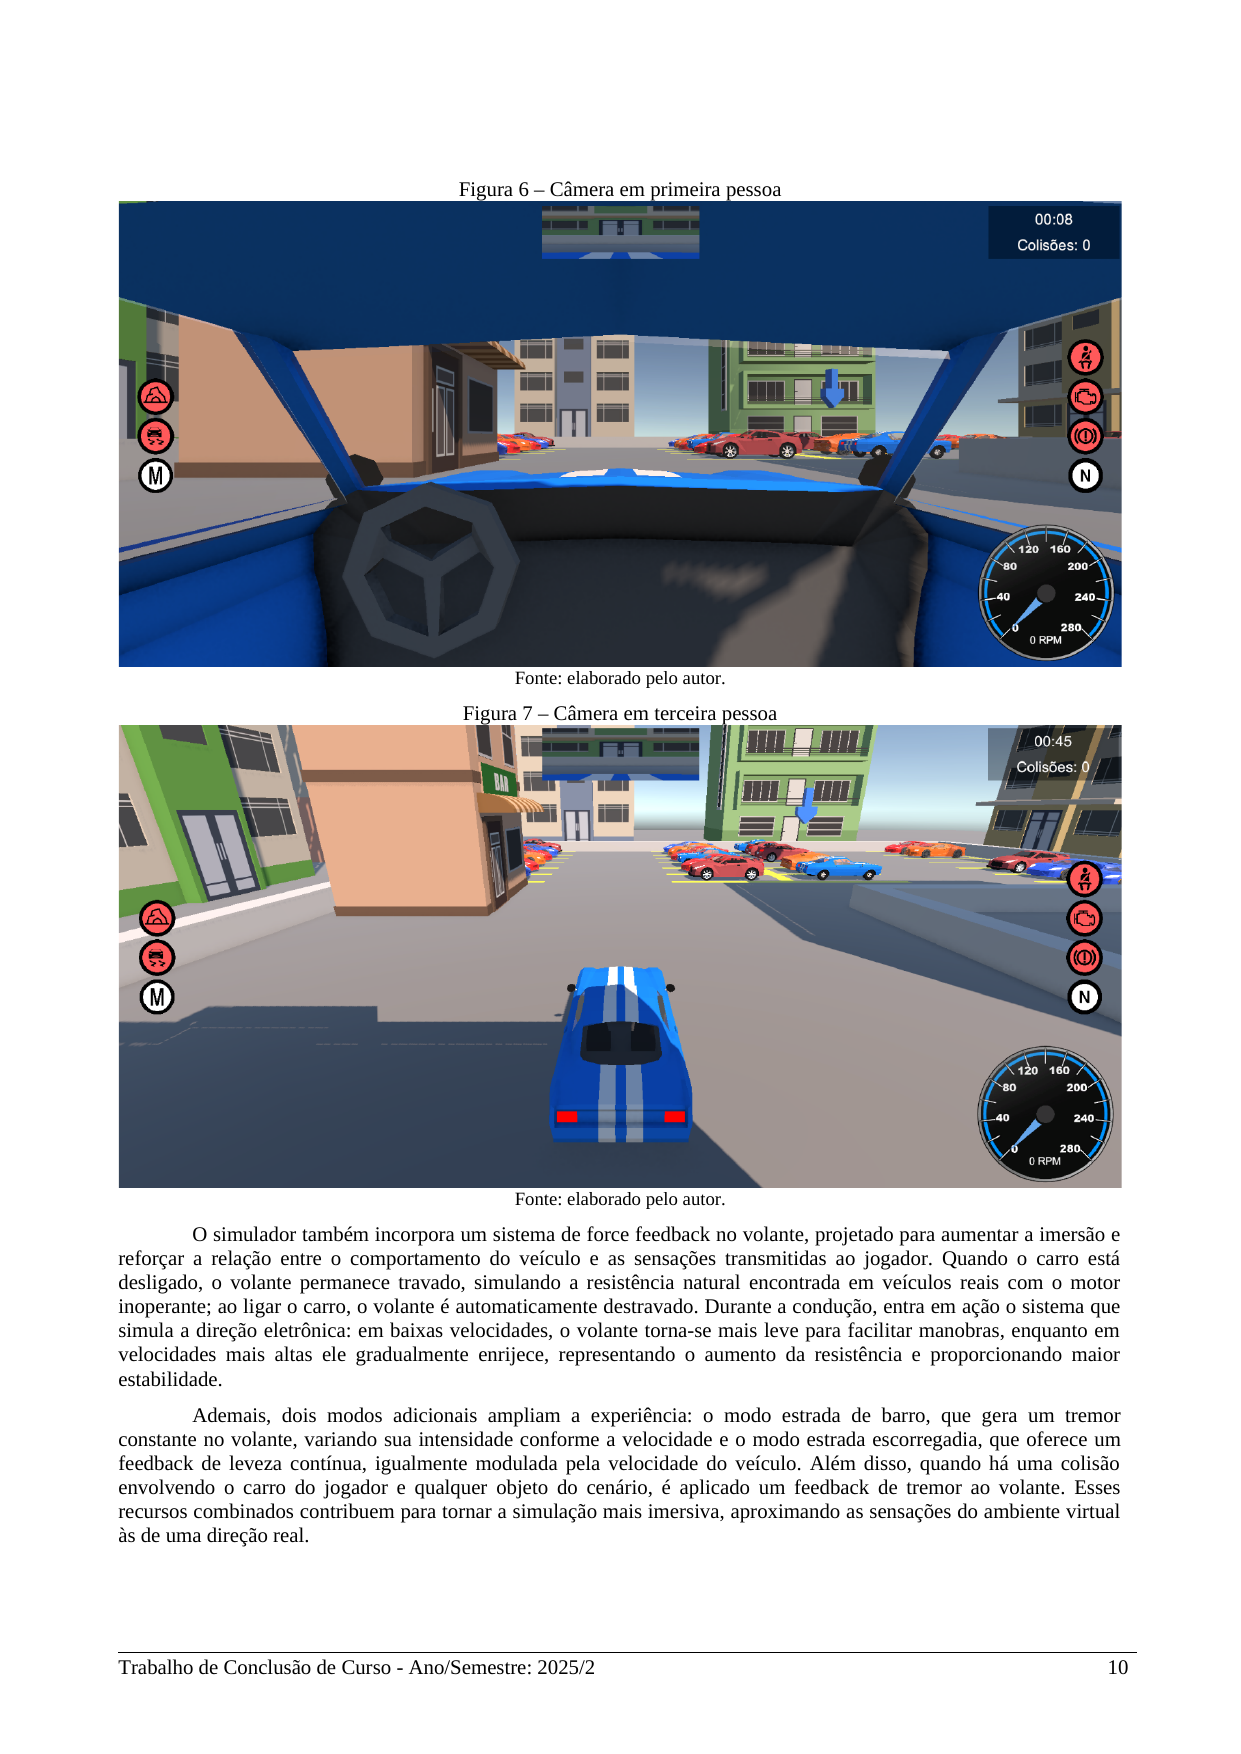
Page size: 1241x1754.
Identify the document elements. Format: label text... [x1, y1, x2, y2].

text Ademais, dois modos adicionais ampliam a experiência: o modo estrada de barro, que gera um tremor constante no volante, variando sua intensidade conforme a velocidade e o modo estrada escorregadia, que oferece um feedback de leveza contínua, igualmente modulada pela velocidade do veículo. Além disso, quando há uma colisão envolvendo o carro do jogador e qualquer objeto do cenário, é aplicado um feedback de tremor ao volante. Esses recursos combinados contribuem para tornar a simulação mais imersiva, aproximando as sensações do ambiente virtual às de uma direção real. [118, 1403, 1122, 1547]
text O simulador também incorpora um sistema de force feedback no volante, projetado para aumentar a imersão e reforçar a relação entre o comportamento do veículo e as sensações transmitidas ao jogador. Quando o carro está desligado, o volante permanece travado, simulando a resistência natural encontrada em veículos reais com o motor inoperante; ao ligar o carro, o volante é automaticamente destravado. Durante a condução, entra em ação o sistema que simula a direção eletrônica: em baixas velocidades, o volante torna-se mais leve para facilitar manobras, enquanto em velocidades mais altas ele gradualmente enrijece, representando o aumento da resistência e proporcionando maior estabilidade. [118, 1222, 1122, 1391]
text Fonte: elaborado pelo autor. [118, 1188, 1122, 1209]
text Figura 6 – Câmera em primeira pessoa [118, 177, 1122, 201]
text Figura 7 – Câmera em terceira pessoa [118, 701, 1122, 725]
picture [118, 725, 1122, 1188]
picture [118, 201, 1122, 667]
text Fonte: elaborado pelo autor. [118, 667, 1122, 688]
